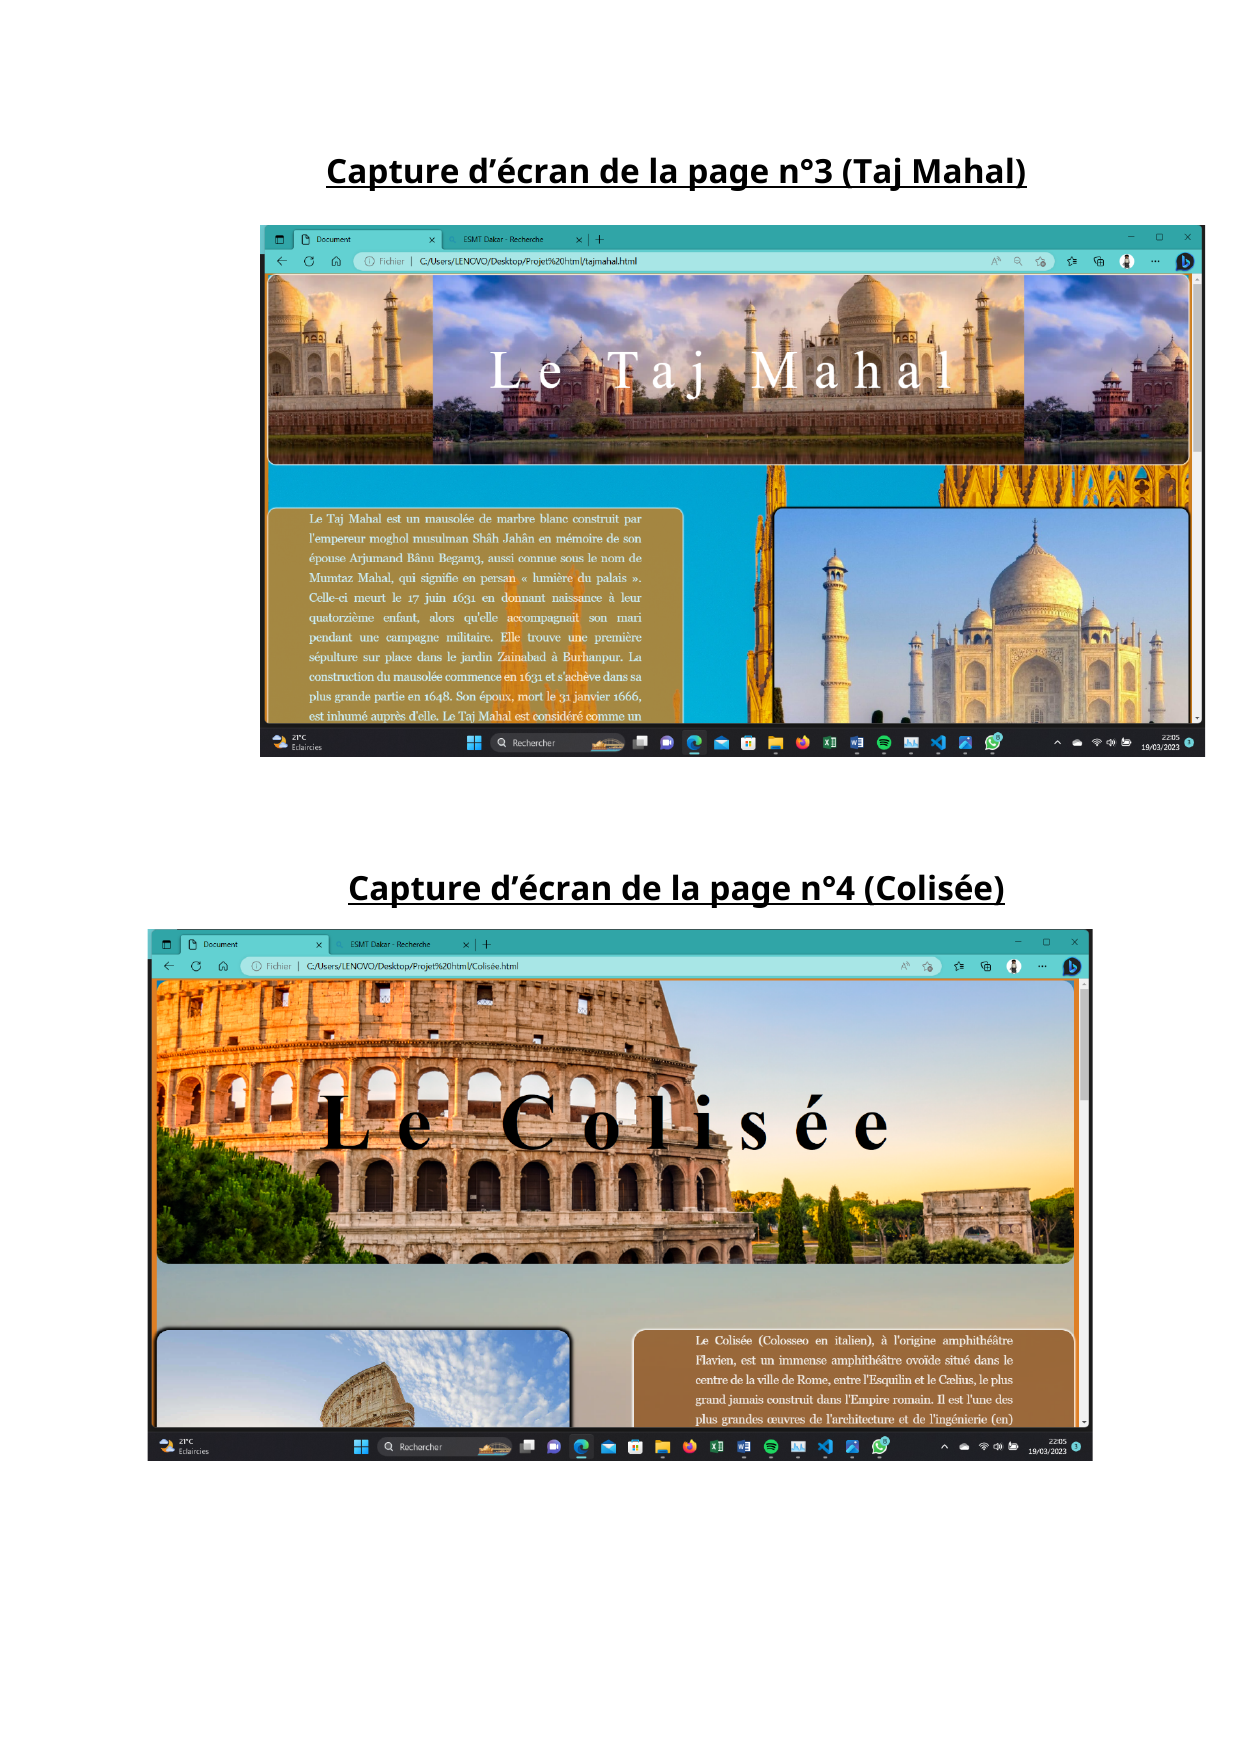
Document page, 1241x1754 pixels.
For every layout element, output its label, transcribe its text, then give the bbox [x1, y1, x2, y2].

text Capture d’écran de la page n°4 (Colisée) [260, 864, 1093, 910]
picture [147, 929, 1093, 1461]
text Capture d’écran de la page n°3 (Taj Mahal) [260, 148, 1093, 193]
picture [260, 225, 1205, 757]
